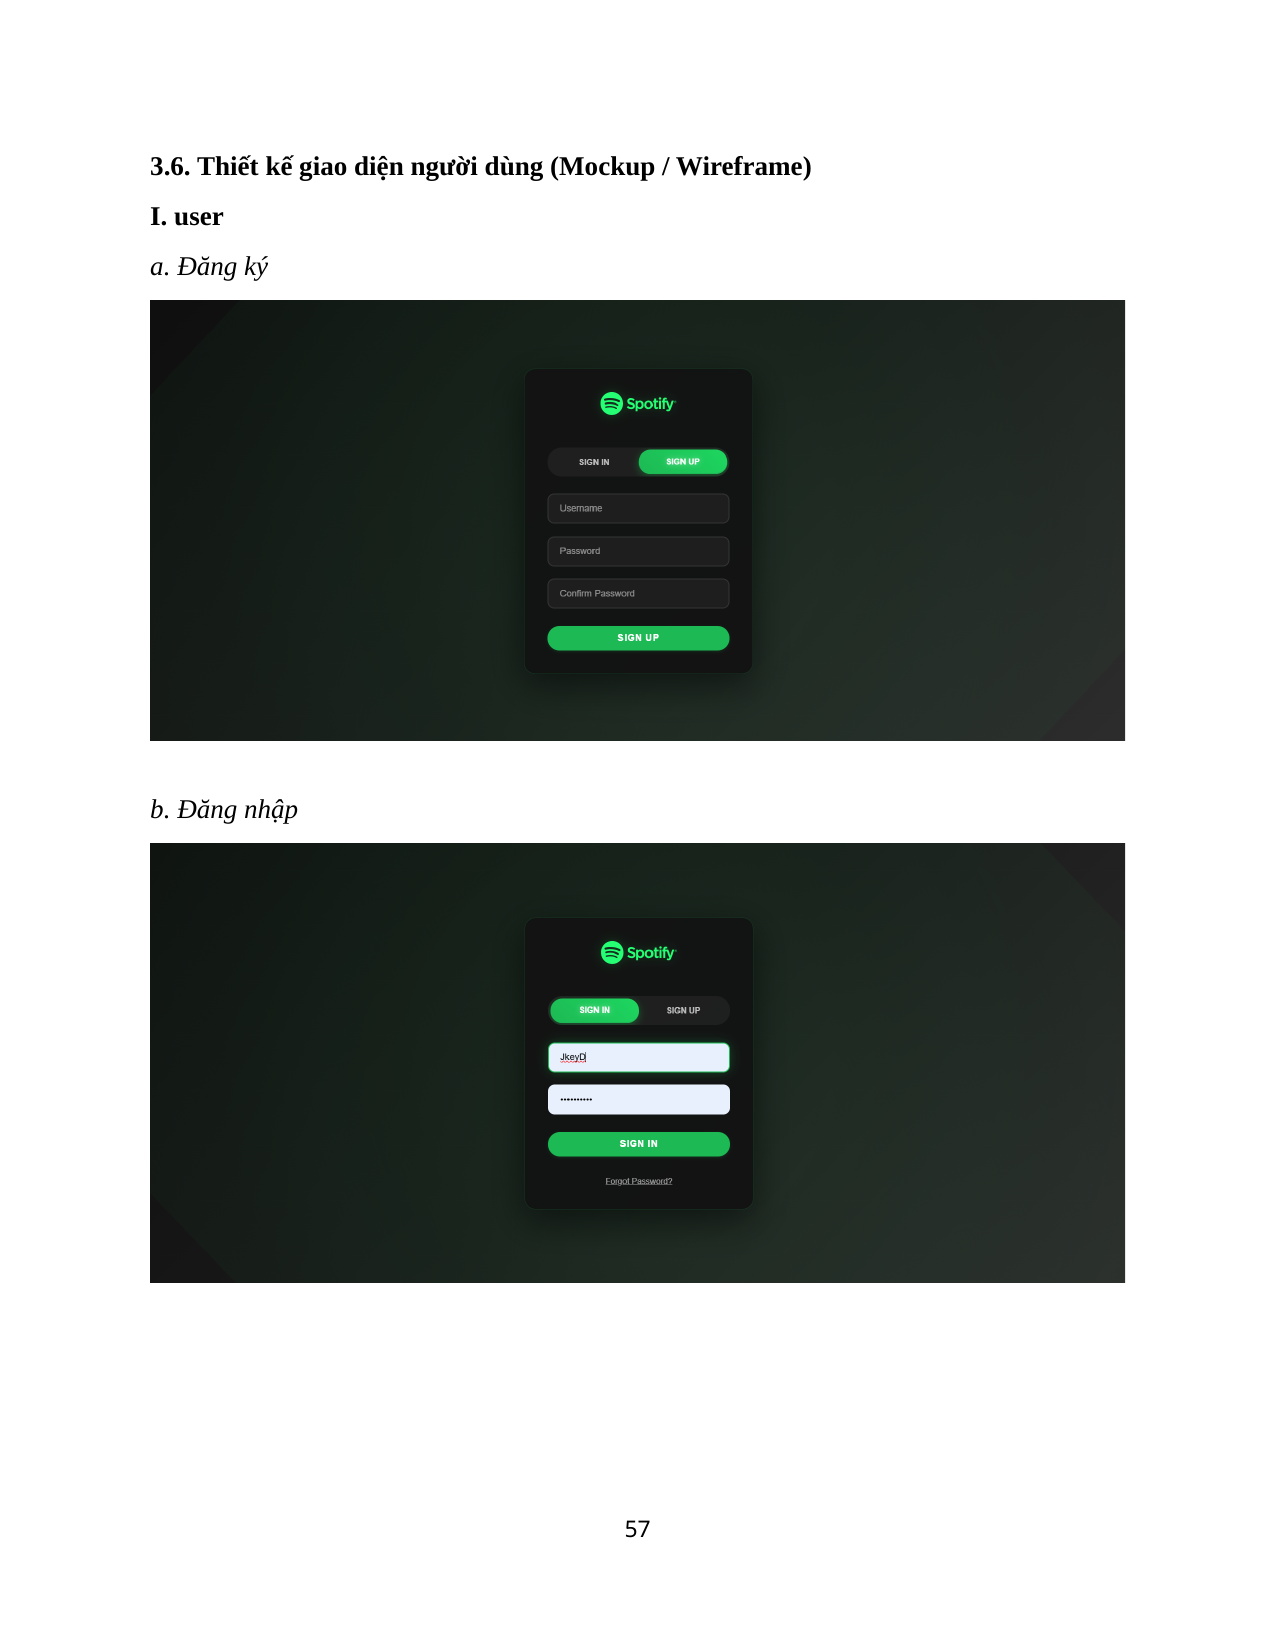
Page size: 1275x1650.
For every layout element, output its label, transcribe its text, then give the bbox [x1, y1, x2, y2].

text 3.6. Thiết kế giao diện người dùng (Mockup / Wireframe) [150, 150, 1125, 181]
picture [150, 843, 1125, 1283]
picture [150, 300, 1125, 741]
text b. Đăng nhập [150, 793, 1125, 824]
text a. Đăng ký [150, 250, 1125, 282]
text I. user [150, 200, 1125, 231]
